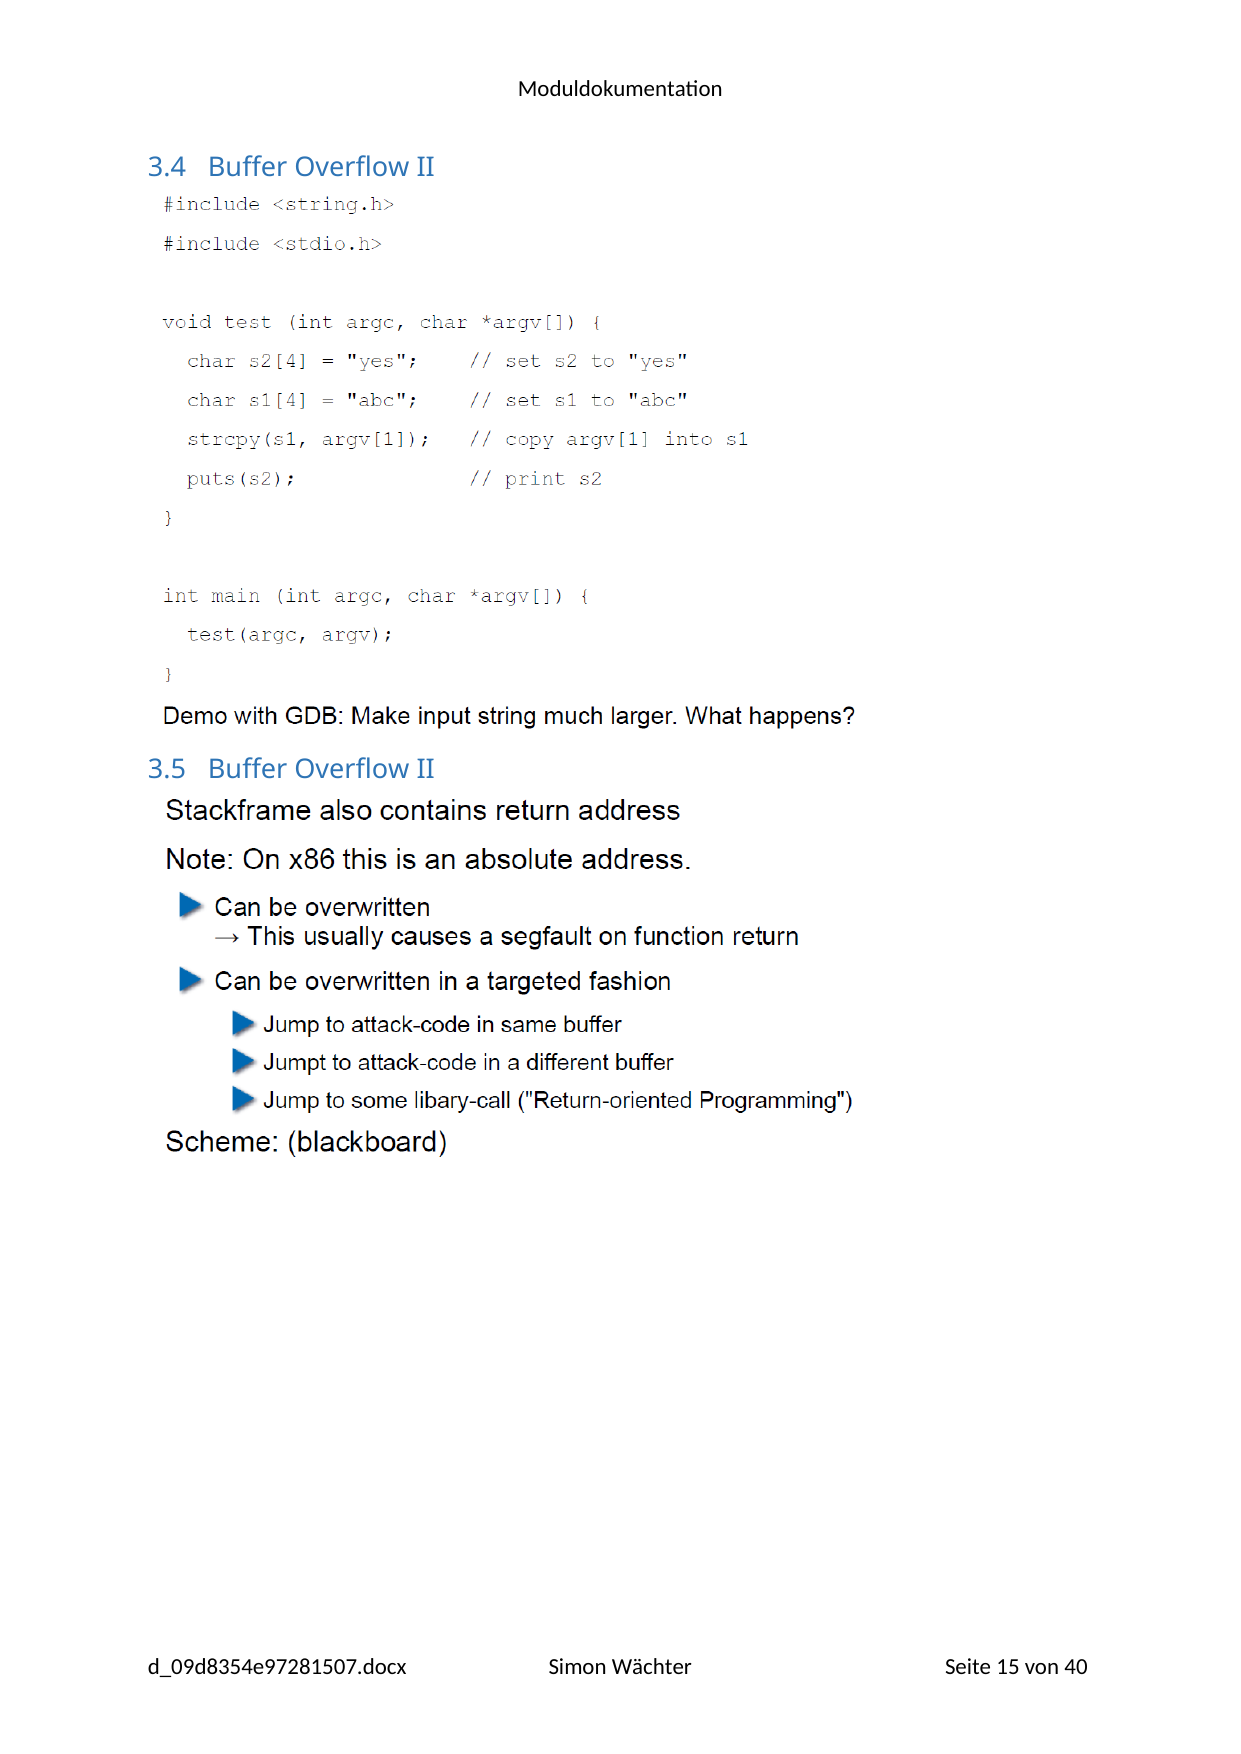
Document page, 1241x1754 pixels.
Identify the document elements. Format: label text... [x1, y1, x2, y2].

subtitle Buffer Overflow II [148, 148, 1093, 184]
picture [147, 789, 1093, 1176]
picture [147, 187, 1093, 732]
subtitle Buffer Overflow II [148, 750, 1093, 787]
